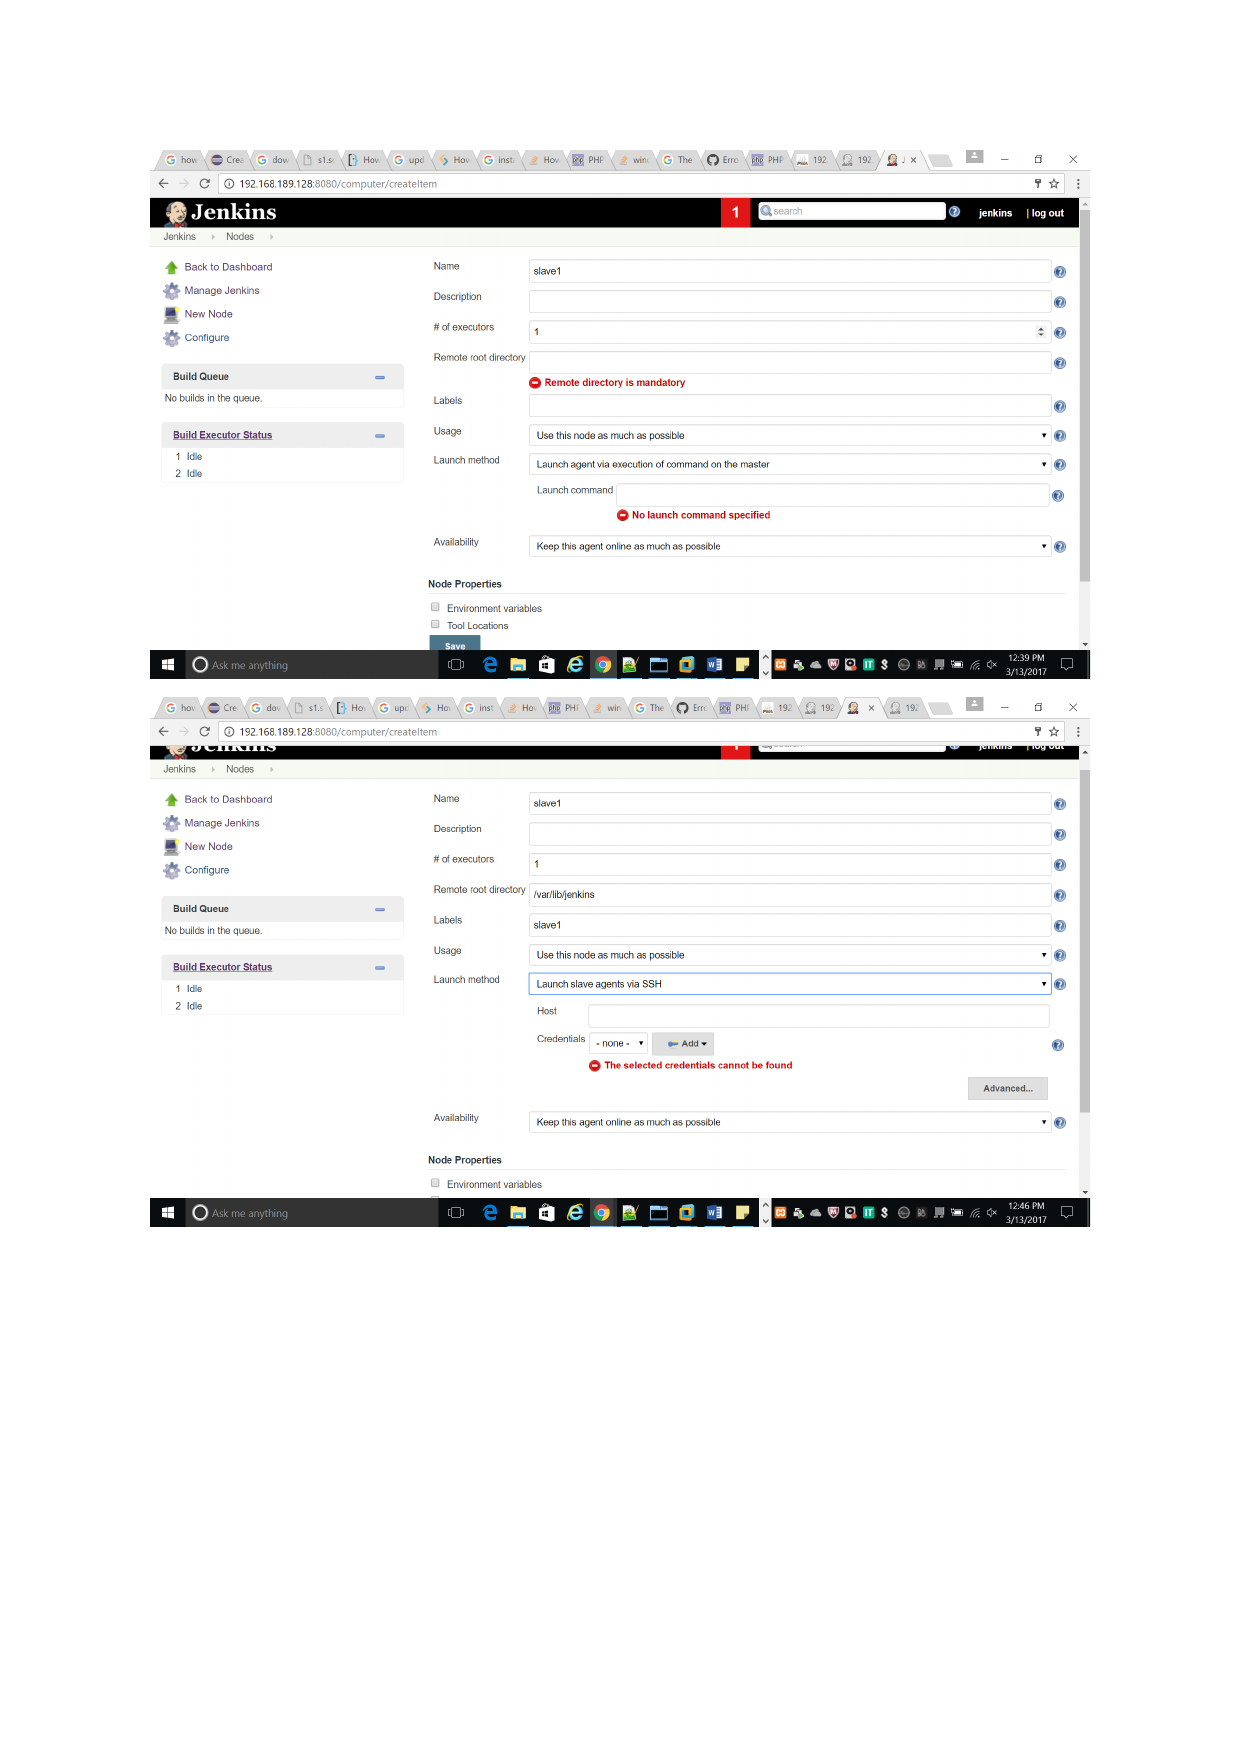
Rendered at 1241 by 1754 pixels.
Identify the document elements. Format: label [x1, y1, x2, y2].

picture [150, 697, 1091, 1227]
picture [150, 150, 1091, 679]
